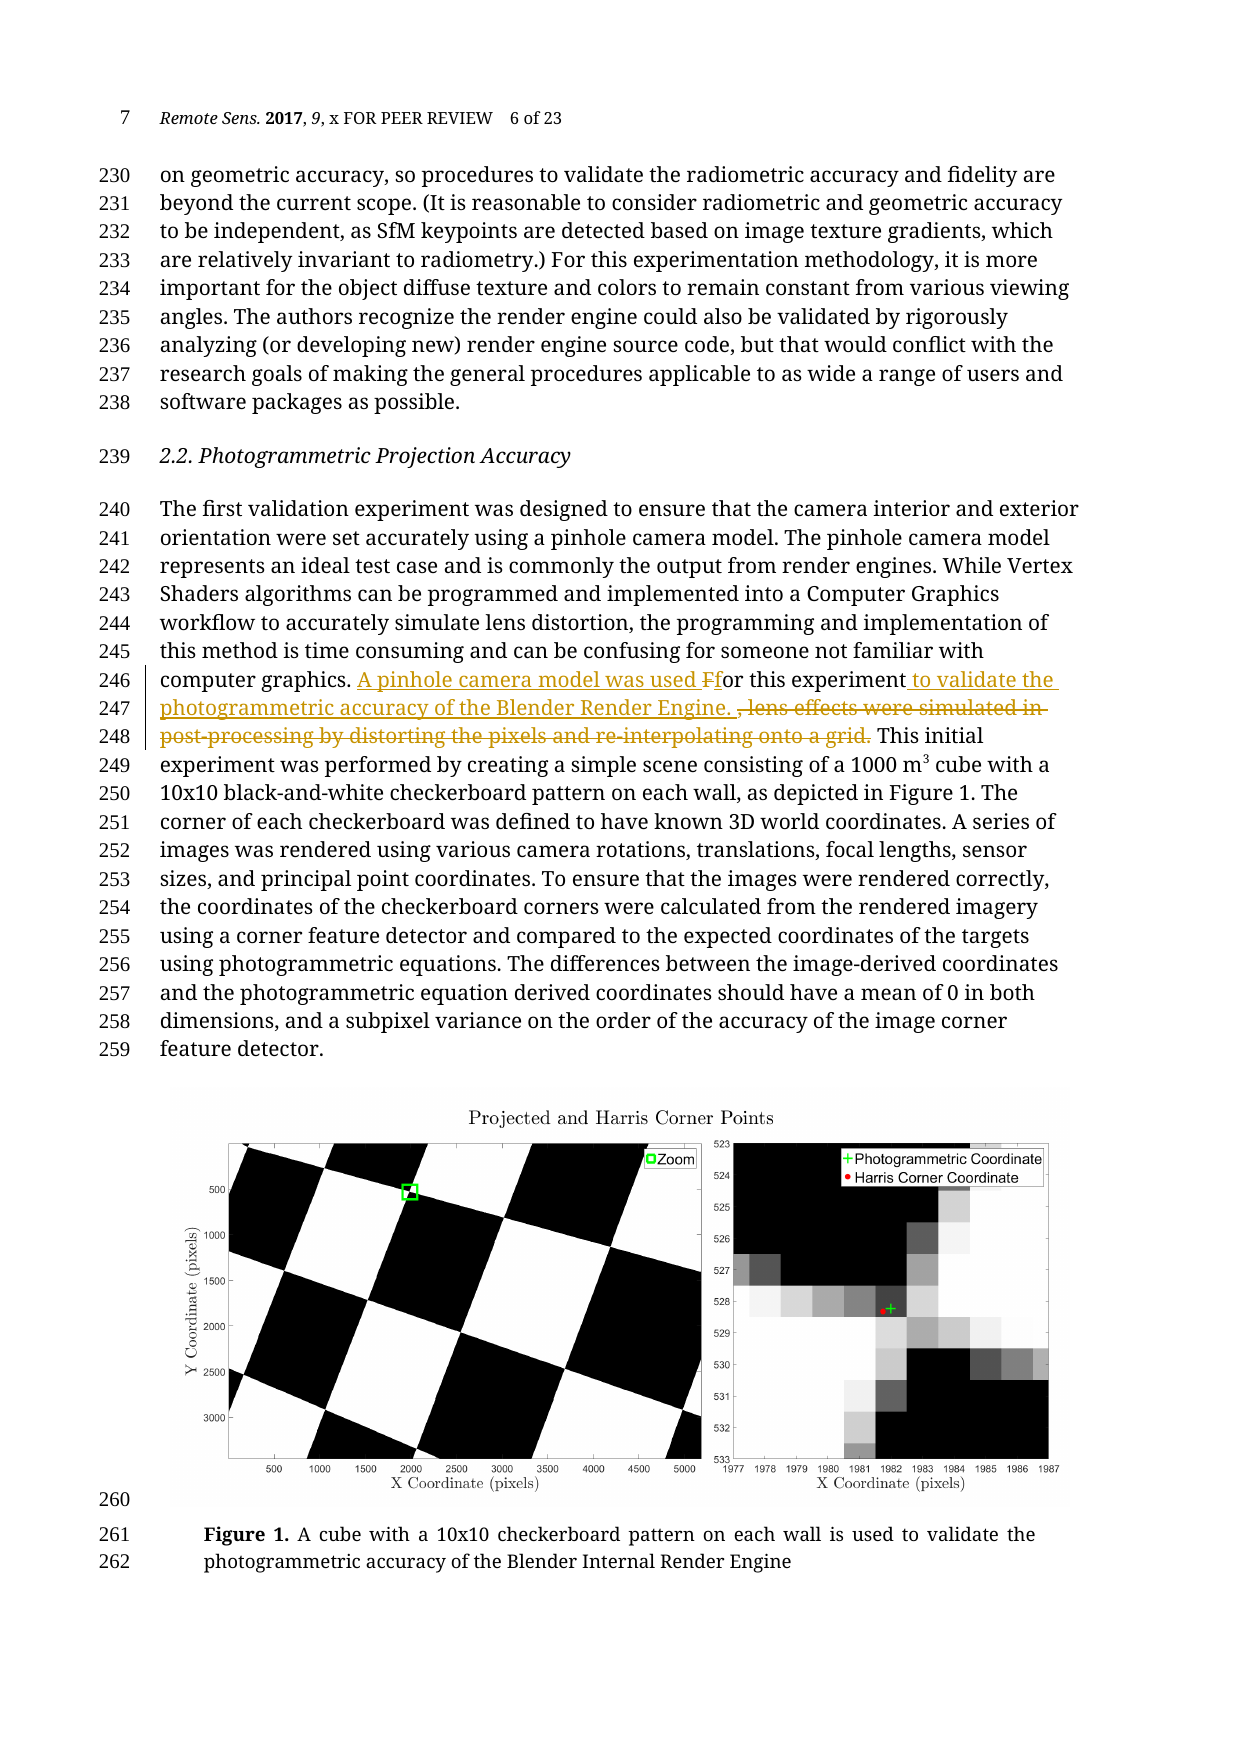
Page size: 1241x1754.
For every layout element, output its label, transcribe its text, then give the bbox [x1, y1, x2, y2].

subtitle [159, 160, 1081, 416]
text Figure 1. A cube with a 10x10 checkerboard pattern on each wall is used to validate the photogrammetric accuracy of the Blender Internal Render Engine [204, 1519, 1036, 1573]
subtitle 2.2. Photogrammetric Projection Accuracy [159, 441, 1081, 469]
subtitle The first validation experiment was designed to ensure that the camera interior and exterior orientation were set accurately using a pinhole camera model. The pinhole camera model represents an ideal test case and is commonly the output from render engines. While Vertex Shaders algorithms can be programmed and implemented into a Computer Graphics workflow to accurately simulate lens distortion, the programming and implementation of this method is time consuming and can be confusing for someone not familiar with computer graphics. or this experiment This initial experiment was performed by creating a simple scene consisting of a 1000 m3 cube with a 10x10 black-and-white checkerboard pattern on each wall, as depicted in Figure 1. The corner of each checkerboard was defined to have known 3D world coordinates. A series of images was rendered using various camera rotations, translations, focal lengths, sensor sizes, and principal point coordinates. To ensure that the images were rendered correctly, the coordinates of the checkerboard corners were calculated from the rendered imagery using a corner feature detector and compared to the expected coordinates of the targets using photogrammetric equations. The differences between the image-derived coordinates and the photogrammetric equation derived coordinates should have a mean of 0 in both dimensions, and a subpixel variance on the order of the accuracy of the image corner feature detector. [159, 494, 1081, 1063]
picture [169, 1087, 1071, 1507]
